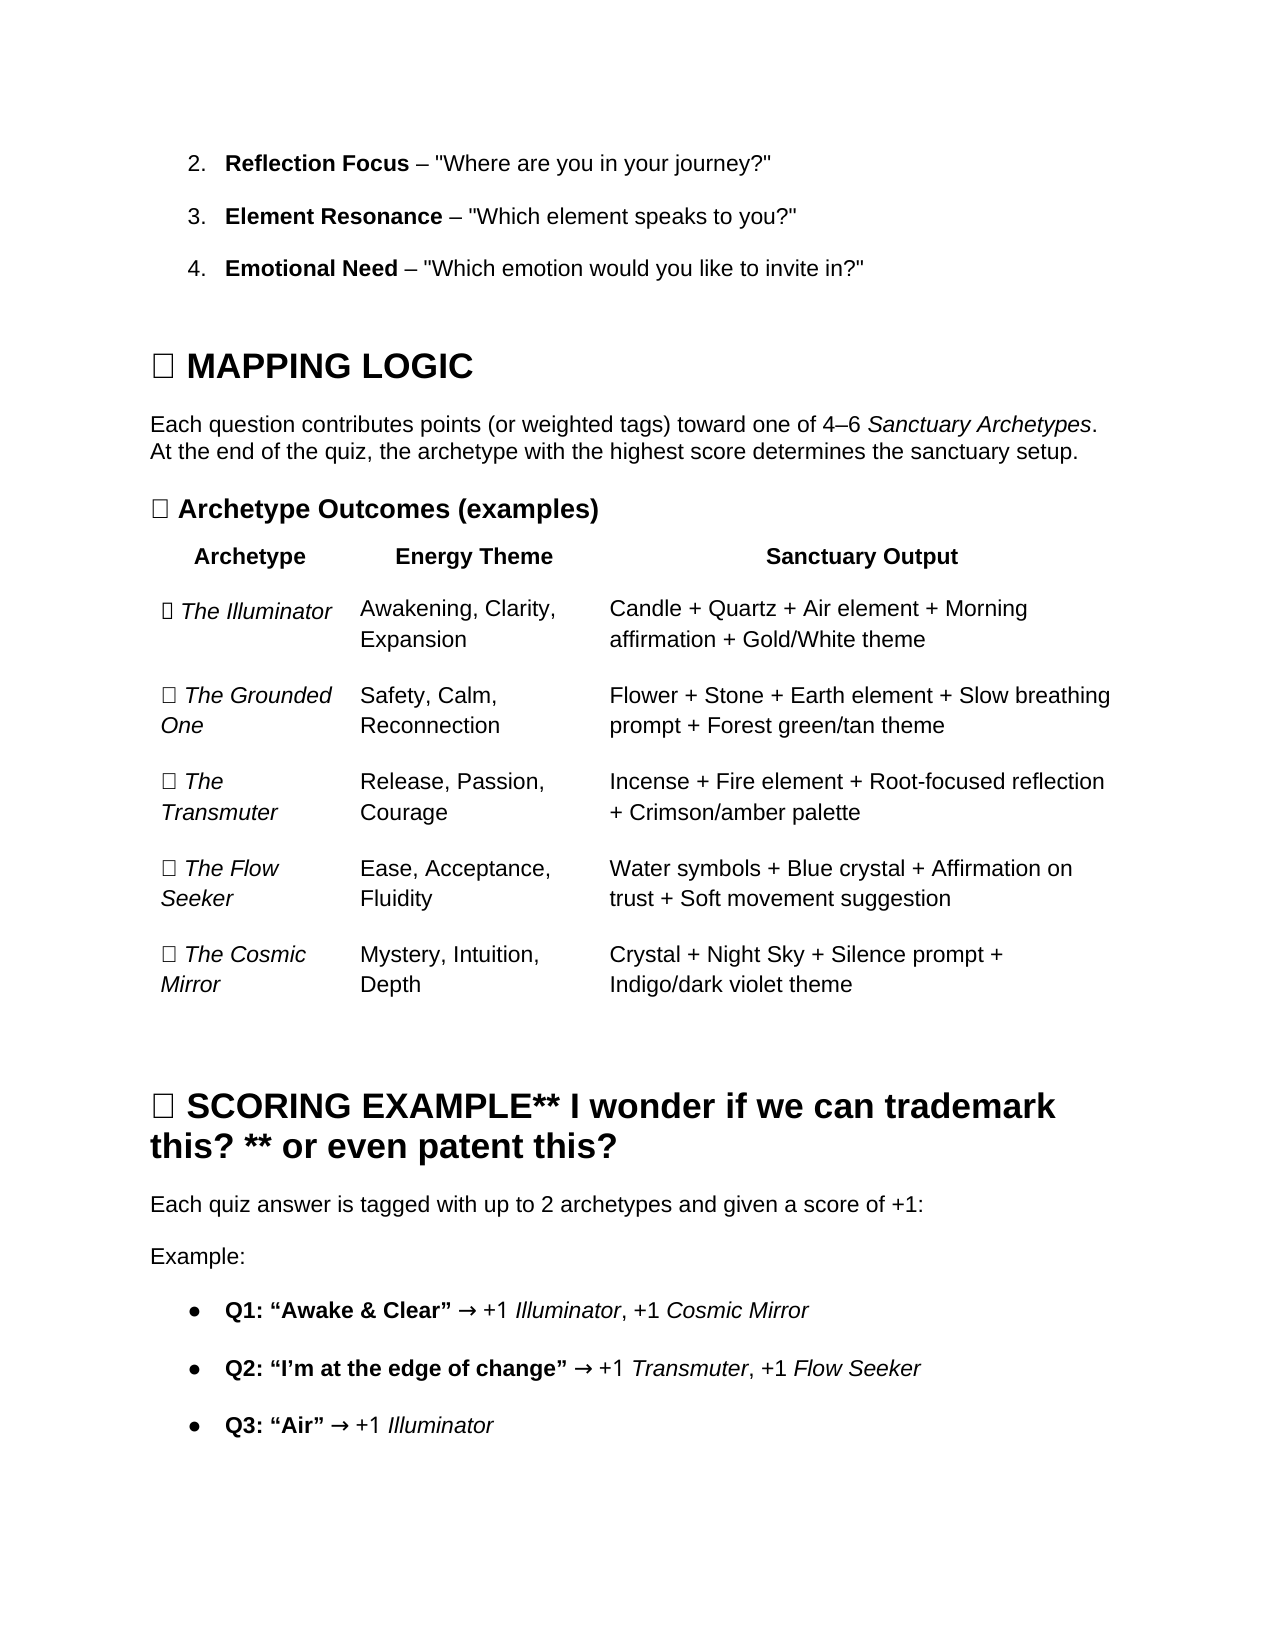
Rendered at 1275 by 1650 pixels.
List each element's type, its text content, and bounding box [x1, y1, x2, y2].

list Reflection Focus – "Where are you in your journey?" [187, 150, 1125, 203]
list Q3: “Air” → +1 Illuminator [187, 1409, 1125, 1467]
text Example: [150, 1243, 1125, 1269]
table_cell Awakening, Clarity, Expansion [350, 585, 599, 671]
table_cell Mystery, Intuition, Depth [350, 931, 599, 1017]
list Emotional Need – "Which emotion would you like to invite in?" [187, 255, 1125, 308]
table_header Energy Theme [350, 533, 599, 585]
table_header Sanctuary Output [599, 533, 1125, 585]
table_cell 🔥 The Transmuter [150, 758, 349, 844]
table_cell Incense + Fire element + Root-focused reflection + Crimson/amber palette [599, 758, 1125, 844]
table_cell 🌿 The Grounded One [150, 671, 349, 758]
subtitle 🧩 SCORING EXAMPLE** I wonder if we can trademark this? ** or even patent this? [150, 1085, 1125, 1166]
list Q2: “I’m at the edge of change” → +1 Transmuter, +1 Flow Seeker [187, 1352, 1125, 1409]
table_cell Ease, Acceptance, Fluidity [350, 844, 599, 931]
table_header Archetype [150, 533, 349, 585]
table_cell Candle + Quartz + Air element + Morning affirmation + Gold/White theme [599, 585, 1125, 671]
list Element Resonance – "Which element speaks to you?" [187, 203, 1125, 255]
table_cell Safety, Calm, Reconnection [350, 671, 599, 758]
table_cell Release, Passion, Courage [350, 758, 599, 844]
table_cell Crystal + Night Sky + Silence prompt + Indigo/dark violet theme [599, 931, 1125, 1017]
table_cell 🌊 The Flow Seeker [150, 844, 349, 931]
table_cell Water symbols + Blue crystal + Affirmation on trust + Soft movement suggestion [599, 844, 1125, 931]
subtitle 🔄 MAPPING LOGIC [150, 346, 1125, 386]
text Each quiz answer is tagged with up to 2 archetypes and given a score of +1: [150, 1191, 1125, 1218]
subtitle 🎴 Archetype Outcomes (examples) [150, 493, 1125, 524]
text Each question contributes points (or weighted tags) toward one of 4–6 Sanctuary Archetypes. At the end of the quiz, the archetype with the highest score determines the sanctuary setup. [150, 411, 1125, 464]
table_cell Flower + Stone + Earth element + Slow breathing prompt + Forest green/tan theme [599, 671, 1125, 758]
table_cell 🌌 The Cosmic Mirror [150, 931, 349, 1017]
table_cell ✨ The Illuminator [150, 585, 349, 671]
list Q1: “Awake & Clear” → +1 Illuminator, +1 Cosmic Mirror [187, 1294, 1125, 1352]
